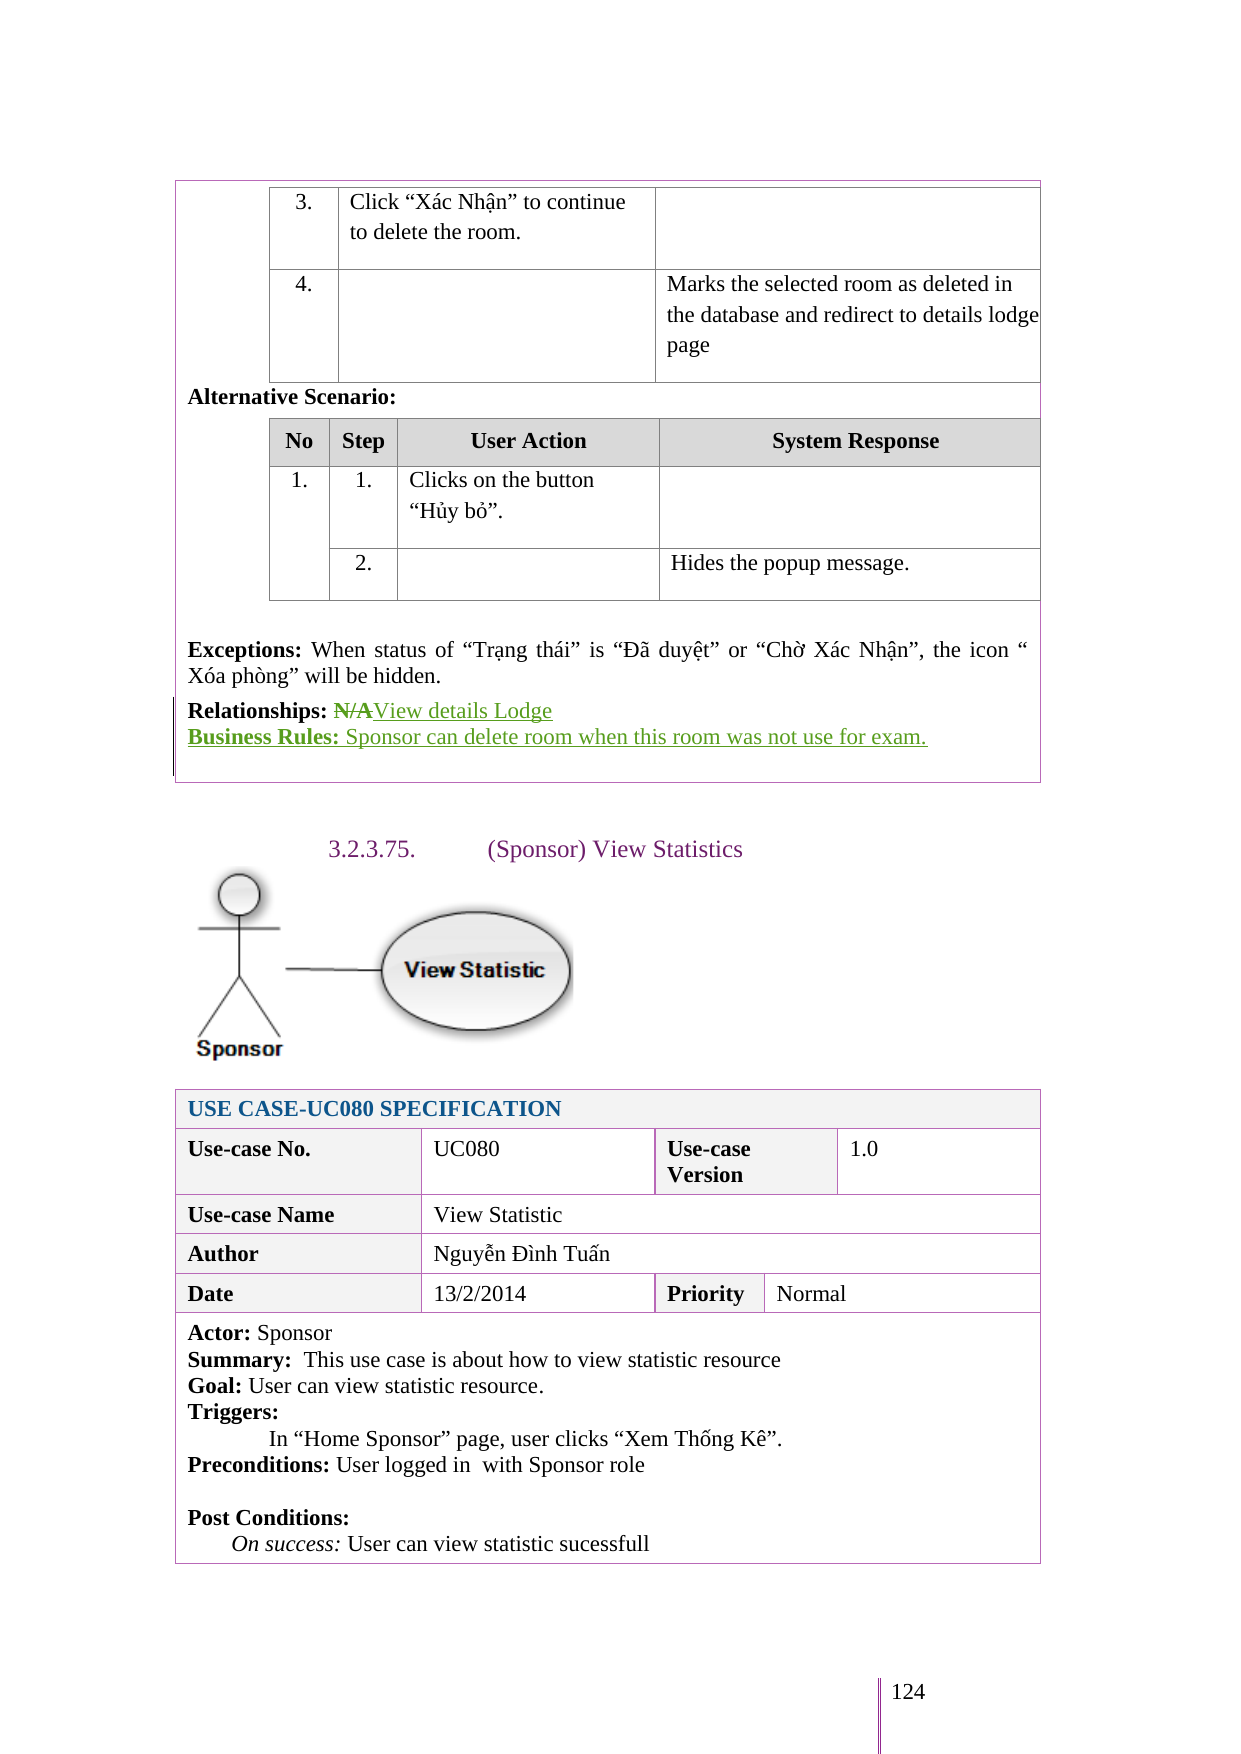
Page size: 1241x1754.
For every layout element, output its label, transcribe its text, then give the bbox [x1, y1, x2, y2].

table_cell Nguyễn Đình Tuấn [422, 1234, 1040, 1273]
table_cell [176, 181, 1040, 782]
table_cell 13/2/2014 [422, 1274, 654, 1312]
table_cell Use-case Version [656, 1129, 837, 1194]
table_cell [176, 1313, 1040, 1562]
table_cell Normal [765, 1274, 1040, 1312]
table_cell Date [176, 1274, 421, 1312]
table_cell 1.0 [838, 1129, 1040, 1194]
table_cell Use-case No. [176, 1129, 421, 1194]
picture [187, 866, 574, 1064]
table_cell Author [176, 1234, 421, 1273]
table_header USE CASE-UC080 SPECIFICATION [176, 1090, 1040, 1128]
table_cell Use-case Name [176, 1195, 421, 1233]
table_cell View Statistic [422, 1195, 1040, 1233]
table_cell UC080 [422, 1129, 654, 1194]
subtitle (Sponsor) View Statistics [328, 834, 1053, 863]
table_cell Priority [656, 1274, 764, 1312]
